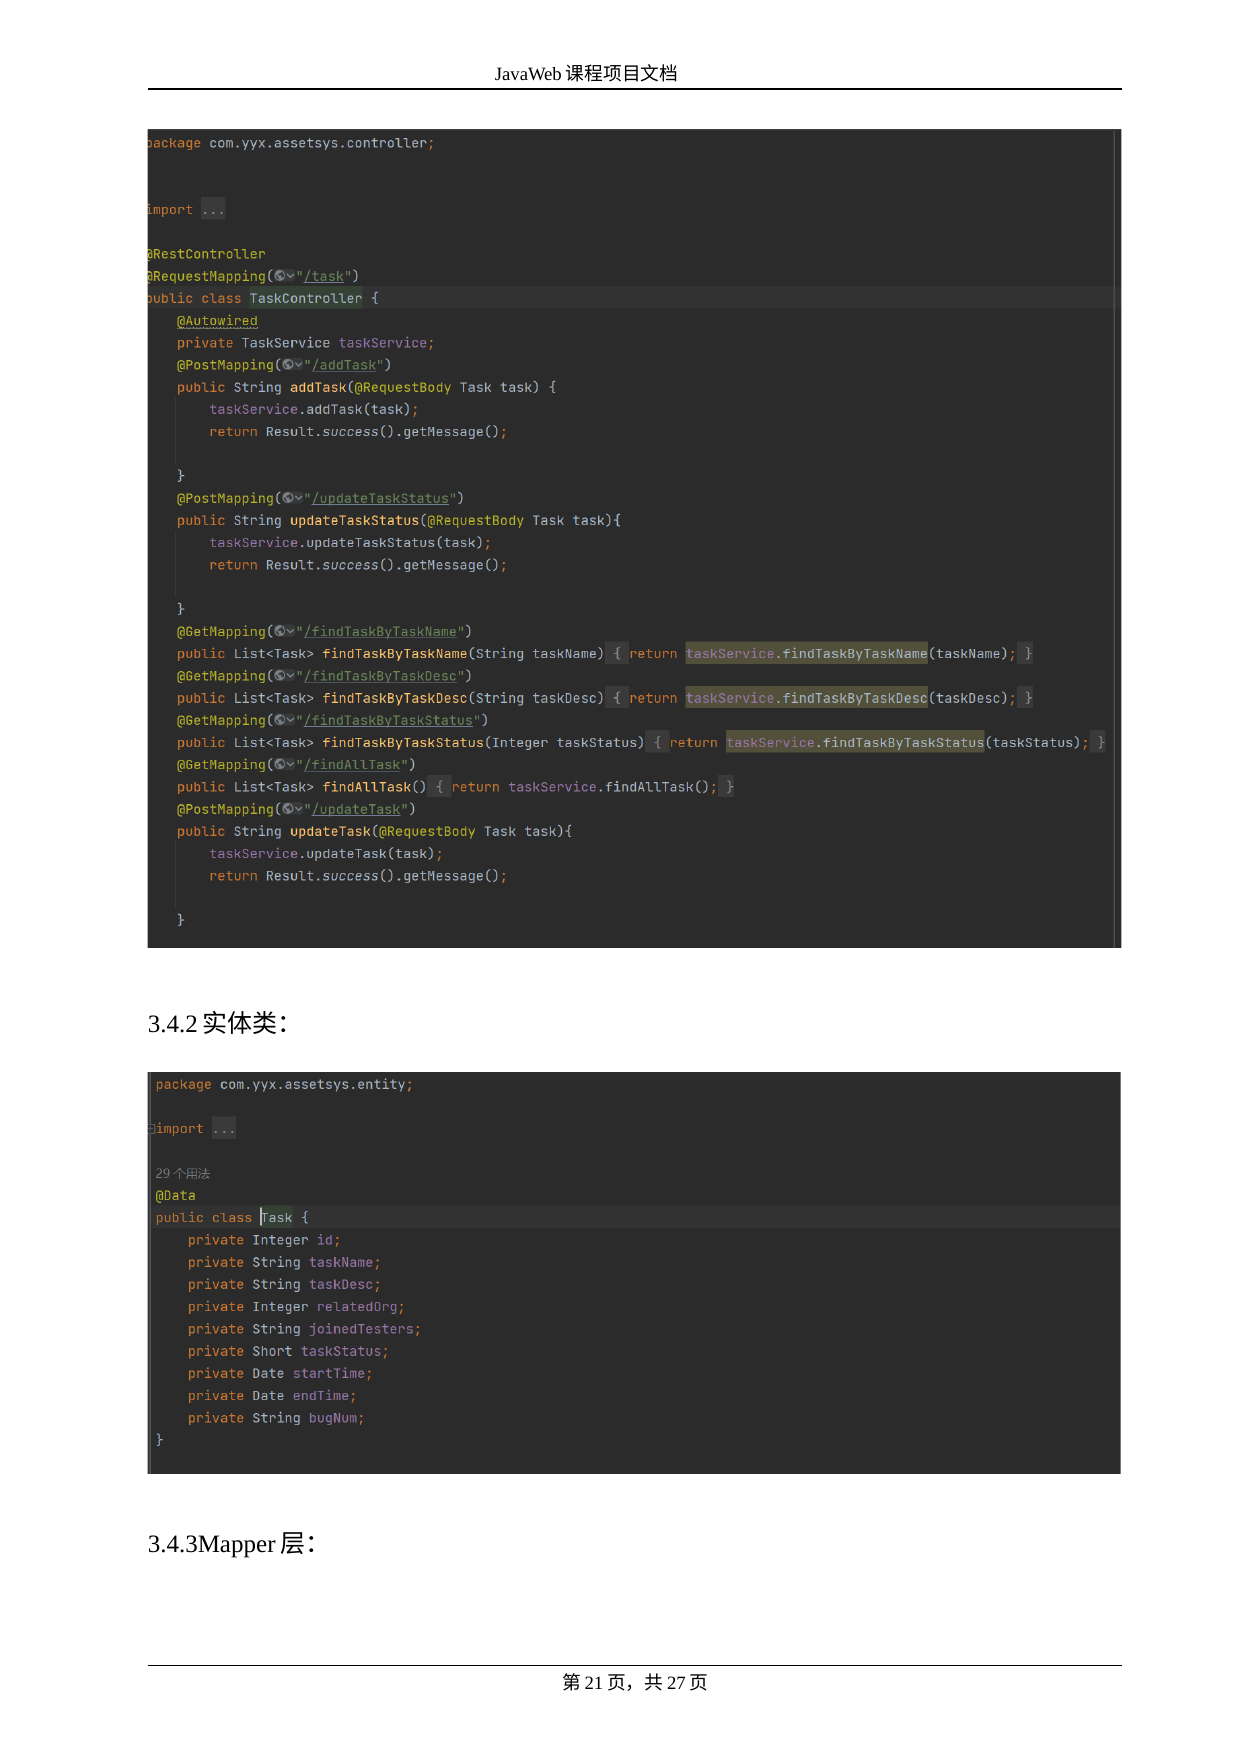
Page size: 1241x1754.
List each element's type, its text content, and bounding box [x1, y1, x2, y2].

picture [147, 129, 1122, 948]
picture [147, 1072, 1121, 1474]
text 3.4.3Mapper层： [148, 1509, 1122, 1574]
text 3.4.2实体类： [148, 989, 1122, 1054]
